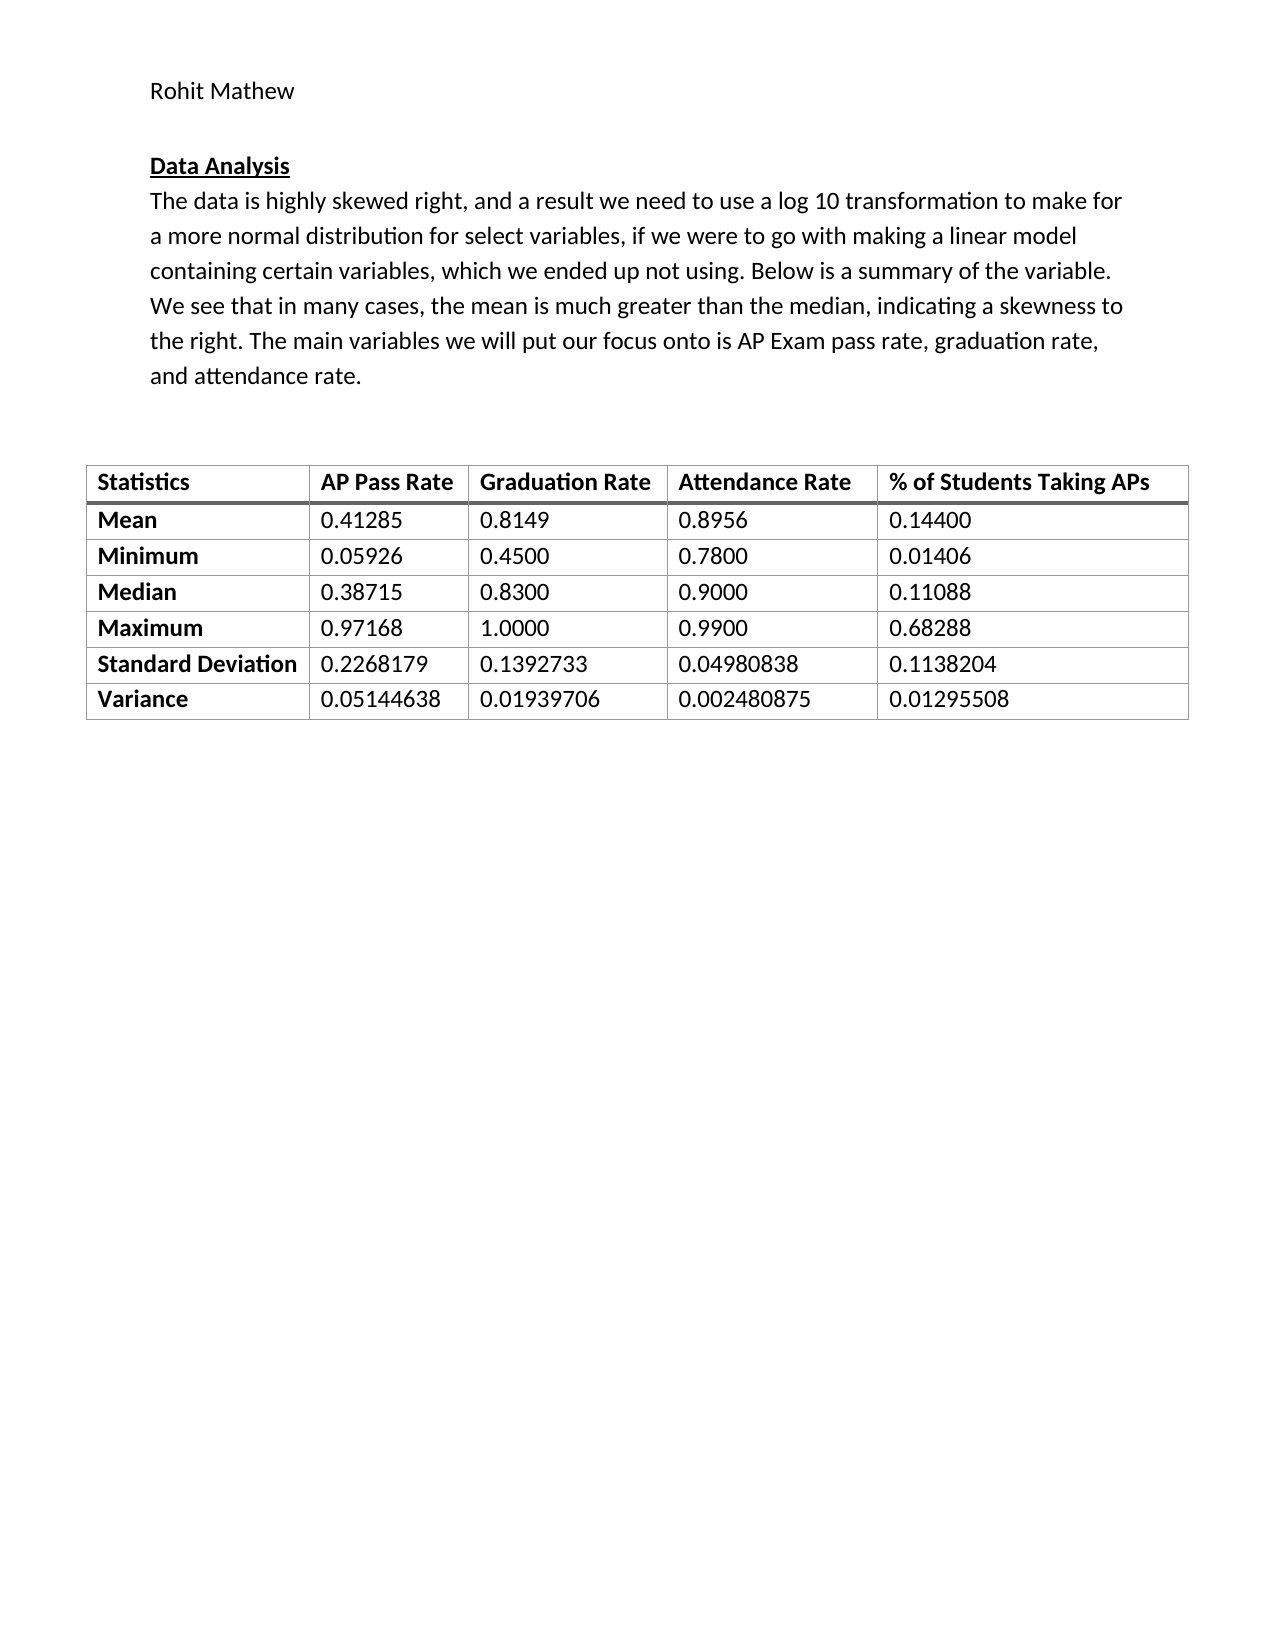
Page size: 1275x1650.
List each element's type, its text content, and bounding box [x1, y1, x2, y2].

table_cell 0.1138204 [878, 648, 1188, 683]
table_cell Variance [87, 684, 309, 718]
table_cell 0.8149 [469, 505, 667, 539]
table_header AP Pass Rate [310, 466, 468, 501]
table_cell 0.01295508 [878, 684, 1188, 718]
table_cell 0.2268179 [310, 648, 468, 683]
table_cell 0.68288 [878, 612, 1188, 647]
table_cell 0.97168 [310, 612, 468, 647]
table_cell Standard Deviation [87, 648, 309, 683]
table_header % of Students Taking APs [878, 466, 1188, 501]
table_cell 0.9000 [668, 576, 877, 611]
table_header Attendance Rate [668, 466, 877, 501]
table_cell 0.1392733 [469, 648, 667, 683]
table_cell 0.01939706 [469, 684, 667, 718]
table_header Graduation Rate [469, 466, 667, 501]
text Data Analysis [150, 150, 1125, 181]
table_cell 0.7800 [668, 540, 877, 575]
table_cell Maximum [87, 612, 309, 647]
table_cell 0.9900 [668, 612, 877, 647]
table_cell 0.002480875 [668, 684, 877, 718]
table_cell 0.8300 [469, 576, 667, 611]
text The data is highly skewed right, and a result we need to use a log 10 transformation to make for a more normal distribution for select variables, if we were to go with making a linear model containing certain variables, which we ended up not using. Below is a summary of the variable. We see that in many cases, the mean is much greater than the median, indicating a skewness to the right. The main variables we will put our focus onto is AP Exam pass rate, graduation rate, and attendance rate. [150, 185, 1125, 391]
table_cell 0.05144638 [310, 684, 468, 718]
table_cell 0.04980838 [668, 648, 877, 683]
table_cell 0.11088 [878, 576, 1188, 611]
table_cell 1.0000 [469, 612, 667, 647]
table_cell Mean [87, 505, 309, 539]
table_cell 0.41285 [310, 505, 468, 539]
table_header Statistics [87, 466, 309, 501]
table_cell 0.8956 [668, 505, 877, 539]
table_cell 0.01406 [878, 540, 1188, 575]
table_cell 0.05926 [310, 540, 468, 575]
table_cell Median [87, 576, 309, 611]
table_cell 0.4500 [469, 540, 667, 575]
table_cell Minimum [87, 540, 309, 575]
table_cell 0.14400 [878, 505, 1188, 539]
table_cell 0.38715 [310, 576, 468, 611]
